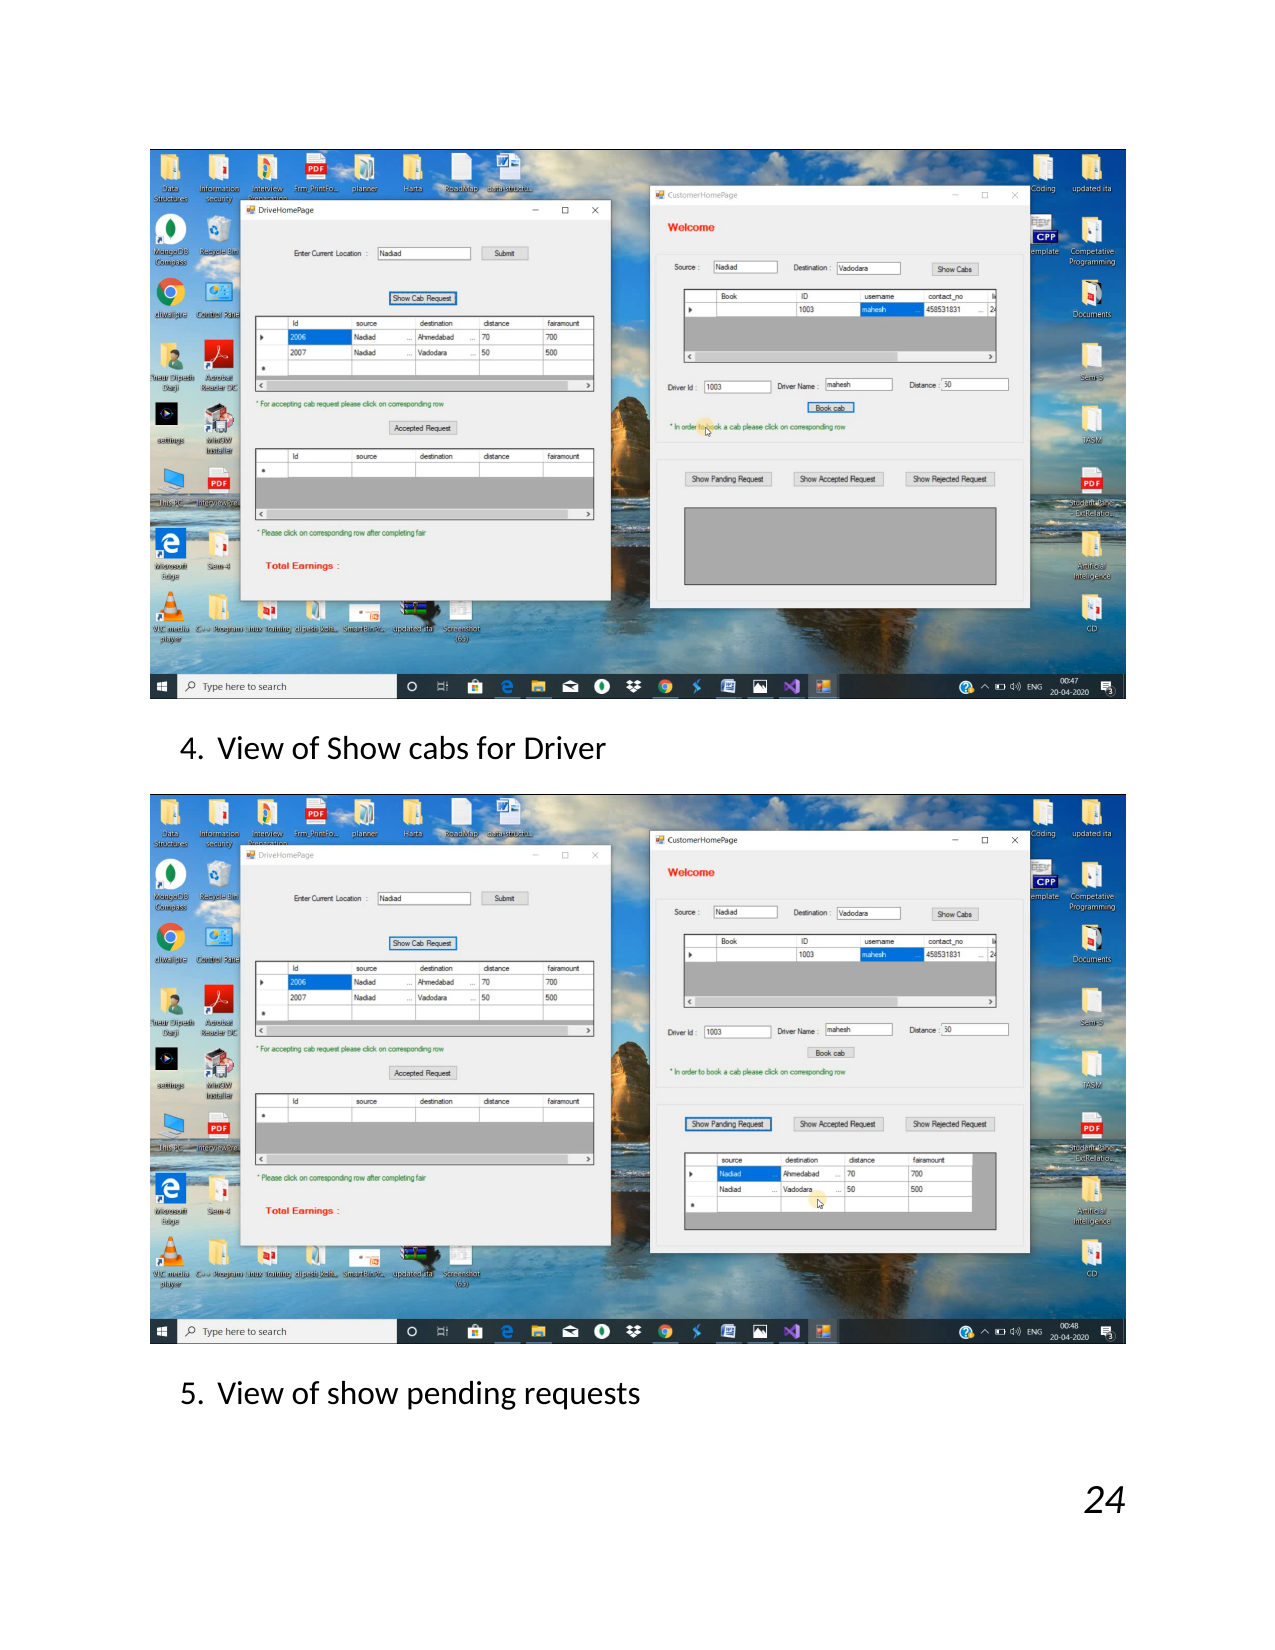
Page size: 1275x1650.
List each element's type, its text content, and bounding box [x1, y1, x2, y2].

list View of show pending requests [179, 1372, 1125, 1413]
list View of Show cabs for Driver [179, 727, 1125, 768]
picture [150, 149, 1126, 699]
picture [150, 794, 1126, 1344]
